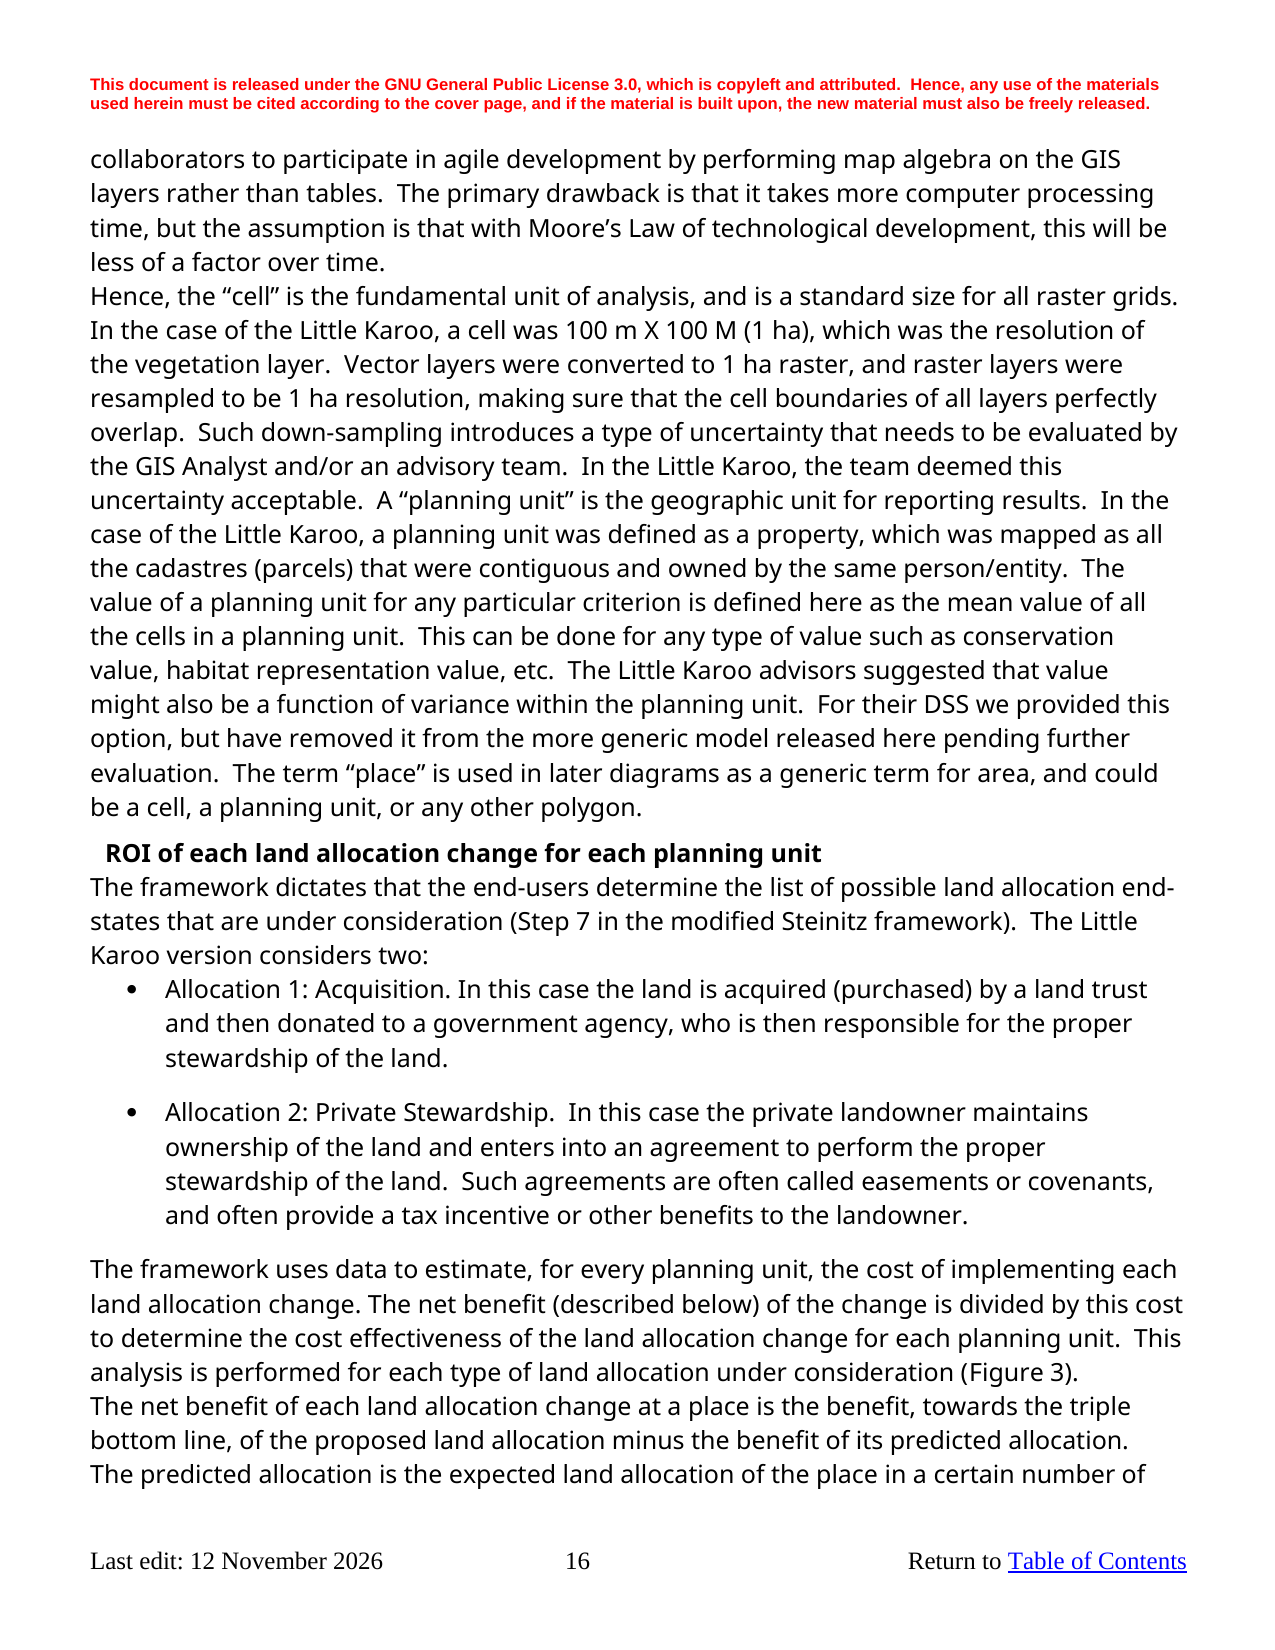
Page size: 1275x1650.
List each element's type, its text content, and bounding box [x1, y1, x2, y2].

text Hence, the “cell” is the fundamental unit of analysis, and is a standard size for all raster grids. In the case of the Little Karoo, a cell was 100 m X 100 M (1 ha), which was the resolution of the vegetation layer. Vector layers were converted to 1 ha raster, and raster layers were resampled to be 1 ha resolution, making sure that the cell boundaries of all layers perfectly overlap. Such down-sampling introduces a type of uncertainty that needs to be evaluated by the GIS Analyst and/or an advisory team. In the Little Karoo, the team deemed this uncertainty acceptable. A “planning unit” is the geographic unit for reporting results. In the case of the Little Karoo, a planning unit was defined as a property, which was mapped as all the cadastres (parcels) that were contiguous and owned by the same person/entity. The value of a planning unit for any particular criterion is defined here as the mean value of all the cells in a planning unit. This can be done for any type of value such as conservation value, habitat representation value, etc. The Little Karoo advisors suggested that value might also be a function of variance within the planning unit. For their DSS we provided this option, but have removed it from the more generic model released here pending further evaluation. The term “place” is used in later diagrams as a generic term for area, and could be a cell, a planning unit, or any other polygon. [90, 278, 1185, 823]
list Allocation 2: Private Stewardship. In this case the private landowner maintains ownership of the land and enters into an agreement to perform the proper stewardship of the land. Such agreements are often called easements or covenants, and often provide a tax incentive or other benefits to the landowner. [127, 1095, 1185, 1231]
list Allocation 1: Acquisition. In this case the land is acquired (purchased) by a land trust and then donated to a government agency, who is then responsible for the proper stewardship of the land. [127, 972, 1185, 1074]
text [90, 142, 1185, 278]
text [90, 1388, 1185, 1491]
text The framework dictates that the end-users determine the list of possible land allocation end-states that are under consideration (Step 7 in the modified Steinitz framework). The Little Karoo version considers two: [90, 870, 1185, 972]
text ROI of each land allocation change for each planning unit [105, 836, 1185, 870]
